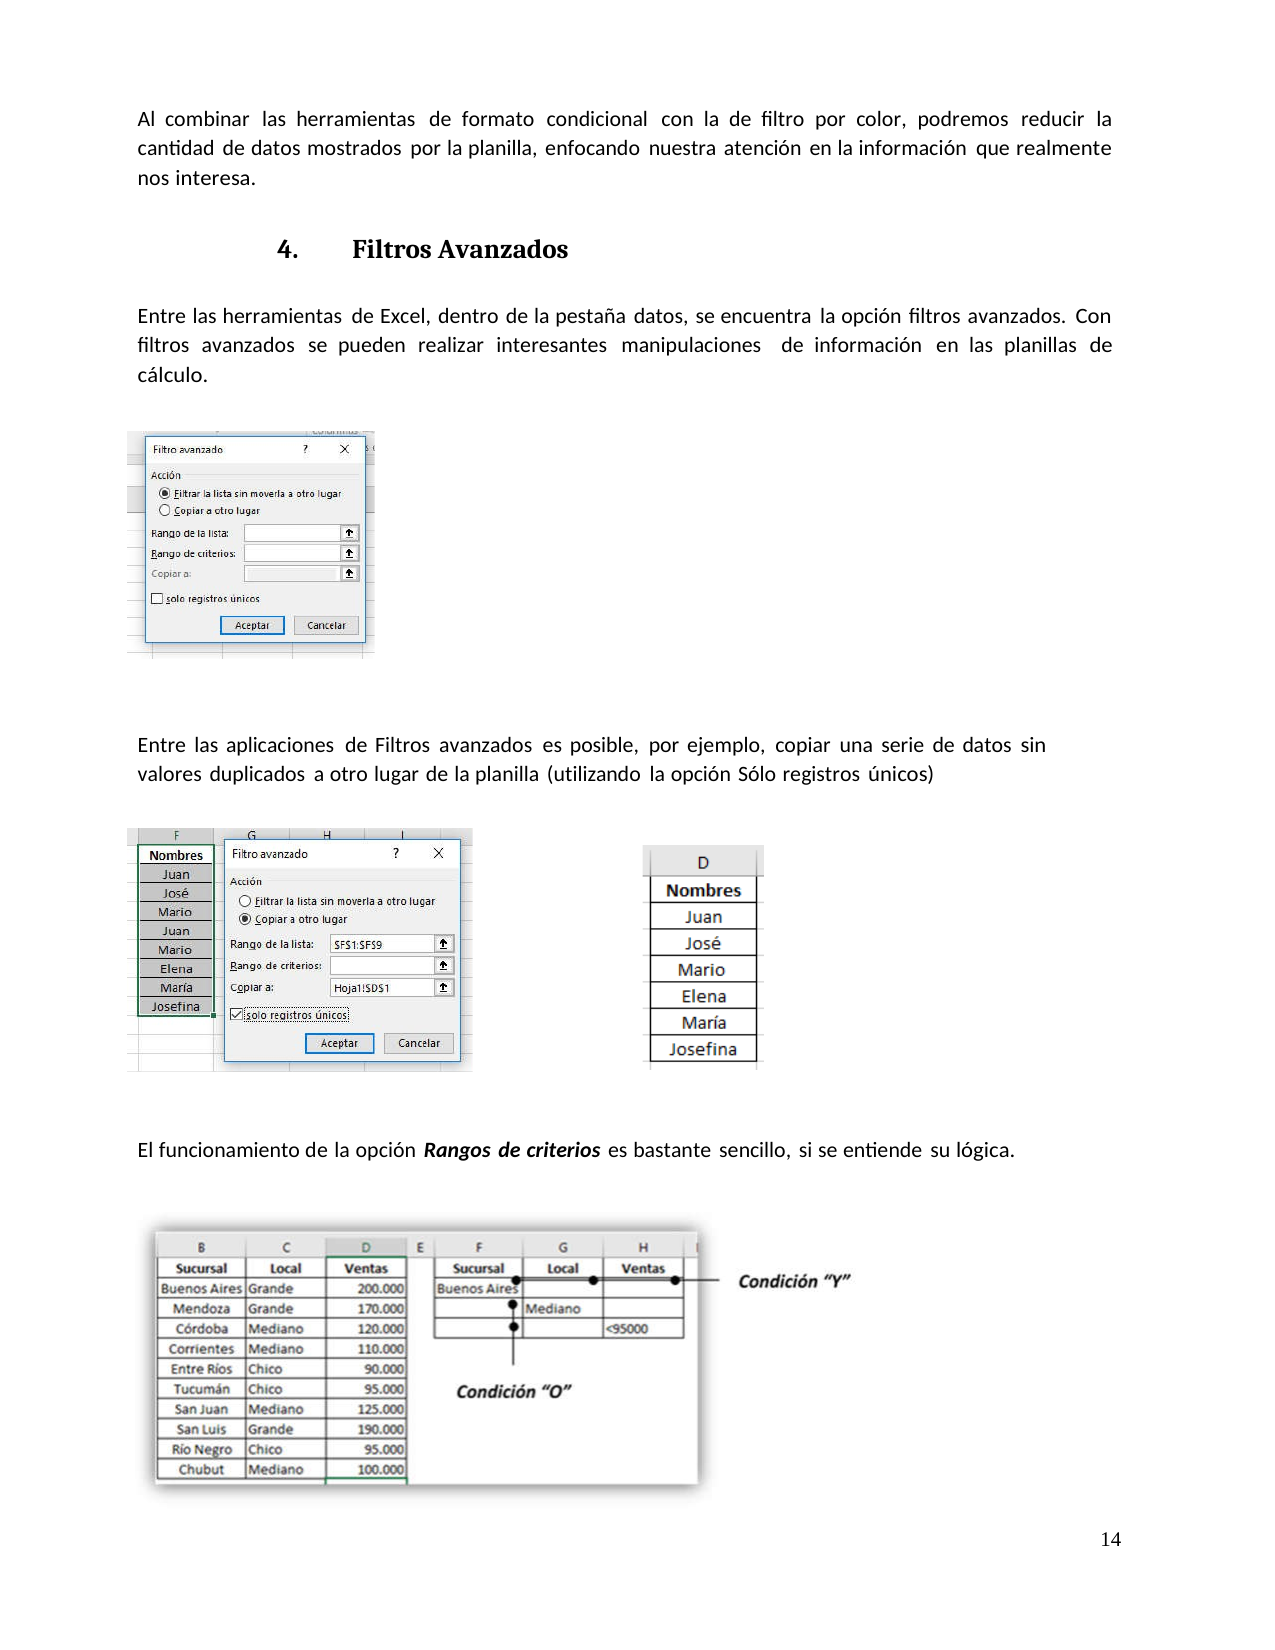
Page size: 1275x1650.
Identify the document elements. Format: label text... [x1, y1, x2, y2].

picture [127, 431, 375, 659]
text El funcionamiento de la opción Rangos de criterios es bastante sencillo, si se entiende su lógica. [137, 1136, 1121, 1163]
picture [127, 1204, 888, 1514]
subtitle Filtros Avanzados [277, 234, 1121, 265]
text Entre las herramientas de Excel, dentro de la pestaña datos, se encuentra la opción filtros avanzados. Con filtros avanzados se pueden realizar interesantes manipulaciones de información en las planillas de cálculo. [137, 302, 1113, 387]
text Entre las aplicaciones de Filtros avanzados es posible, por ejemplo, copiar una serie de datos sin valores duplicados a otro lugar de la planilla (utilizando la opción Sólo registros únicos) [137, 731, 1048, 787]
picture [127, 828, 473, 1072]
text Al combinar las herramientas de formato condicional con la de filtro por color, podremos reducir la cantidad de datos mostrados por la planilla, enfocando nuestra atención en la información que realmente nos interesa. [137, 105, 1113, 191]
picture [642, 845, 764, 1070]
